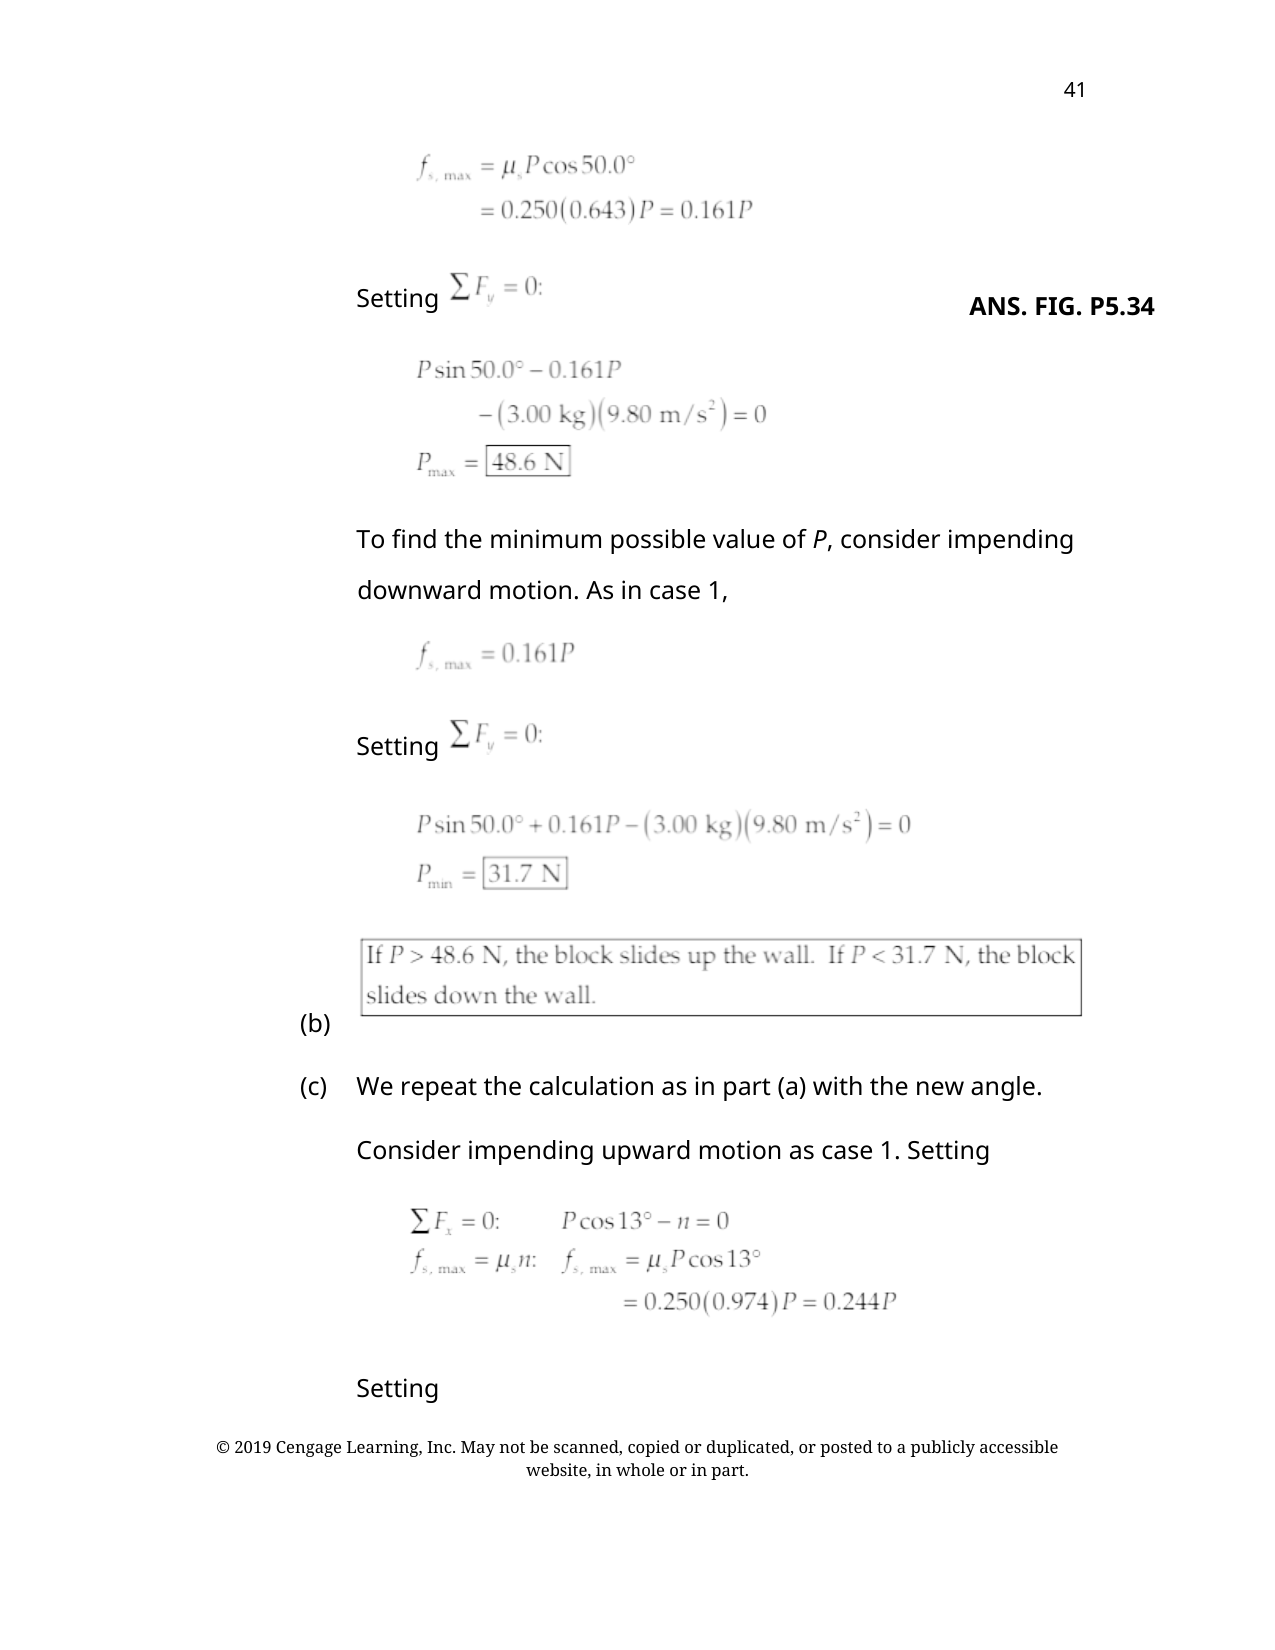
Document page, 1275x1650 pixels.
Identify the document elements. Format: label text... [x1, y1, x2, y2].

text Setting [188, 268, 1087, 327]
text (b) [188, 933, 1087, 1039]
text To find the minimum possible value of P, consider impending downward motion. As in case 1, [188, 522, 1087, 607]
text Setting [188, 1371, 1087, 1405]
text (c) We repeat the calculation as in part (a) with the new angle. [188, 1069, 1087, 1103]
text Setting [188, 716, 1087, 774]
text Consider impending upward motion as case 1. Setting [188, 1133, 1087, 1167]
